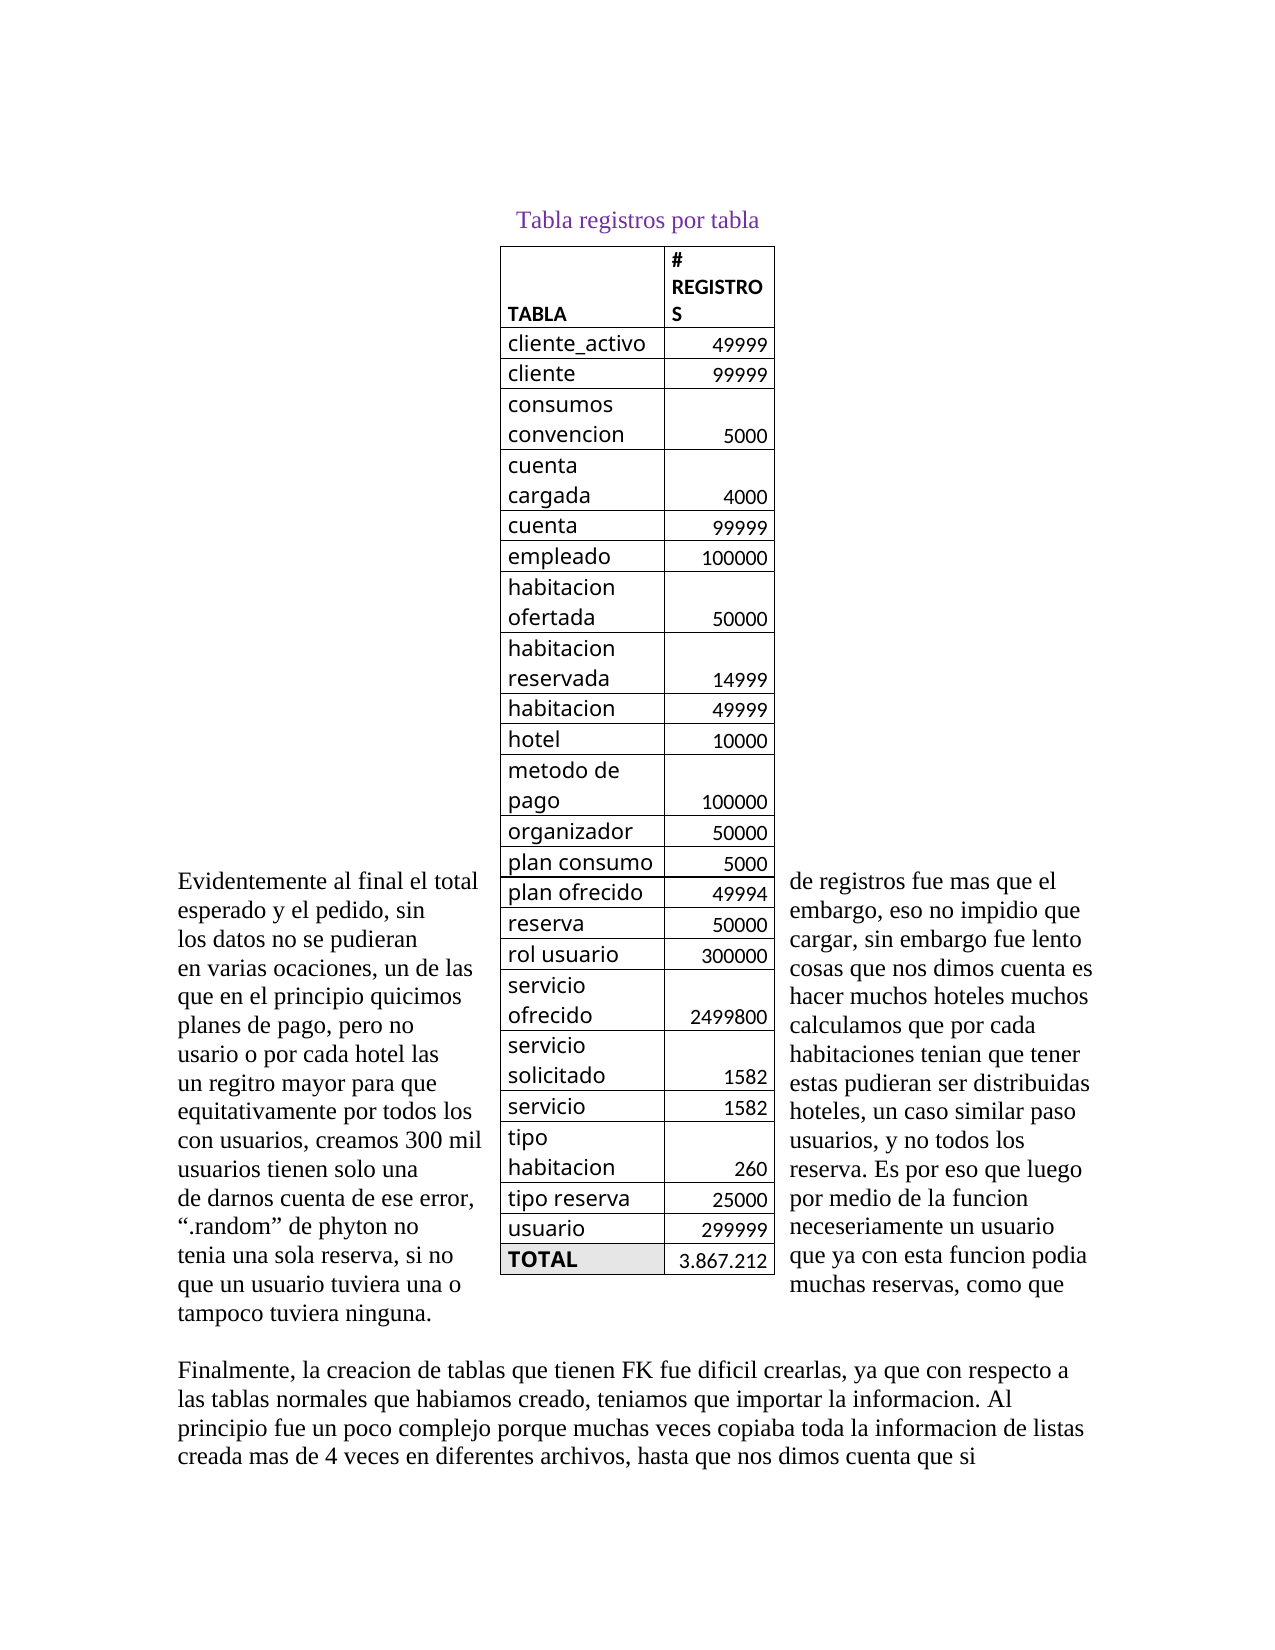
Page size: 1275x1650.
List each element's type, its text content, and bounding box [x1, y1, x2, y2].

table_cell 3.867.212 [665, 1244, 774, 1274]
table_cell 99999 [665, 359, 774, 388]
table_cell hotel [501, 724, 664, 754]
table_cell 50000 [665, 816, 774, 846]
table_cell cuenta cargada [501, 450, 664, 509]
table_cell 300000 [665, 939, 774, 969]
table_cell consumos convencion [501, 389, 664, 449]
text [177, 1355, 1098, 1470]
table_cell 50000 [665, 908, 774, 938]
table_cell plan ofrecido [501, 878, 664, 907]
table_cell cliente [501, 359, 664, 388]
table_cell empleado [501, 541, 664, 571]
table_cell plan consumo [501, 847, 664, 876]
table_cell metodo de pago [501, 755, 664, 815]
table_header # REGISTROS [665, 247, 774, 327]
table_cell 14999 [665, 633, 774, 692]
table_cell 49999 [665, 694, 774, 723]
table_cell cuenta [501, 511, 664, 540]
table_cell servicio [501, 1091, 664, 1121]
table_cell 299999 [665, 1214, 774, 1243]
table_cell organizador [501, 816, 664, 846]
table_cell tipo reserva [501, 1183, 664, 1212]
table_cell 5000 [665, 847, 774, 876]
text Tabla registros por tabla [177, 205, 1098, 234]
table_cell 50000 [665, 572, 774, 632]
table_header TABLA [501, 247, 664, 327]
table_cell 5000 [665, 389, 774, 449]
table_cell 260 [665, 1122, 774, 1182]
table_cell TOTAL [501, 1244, 664, 1274]
text Evidentemente al final el total de registros fue mas que el esperado y el pedido, sin embargo, eso no impidio que los datos no se pudieran cargar, sin embargo fue lento en varias ocaciones, un de las cosas que nos dimos cuenta es que en el principio quicimos hacer muchos hoteles muchos planes de pago, pero no calculamos que por cada usario o por cada hotel las habitaciones tenian que tener un regitro mayor para que estas pudieran ser distribuidas equitativamente por todos los hoteles, un caso similar paso con usuarios, creamos 300 mil usuarios, y no todos los usuarios tienen solo una reserva. Es por eso que luego de darnos cuenta de ese error, por medio de la funcion “.random” de phyton no neceseriamente un usuario tenia una sola reserva, si no que ya con esta funcion podia que un usuario tuviera una o muchas reservas, como que tampoco tuviera ninguna. [177, 866, 1098, 1326]
table_cell tipo habitacion [501, 1122, 664, 1182]
table_cell 4000 [665, 450, 774, 509]
table_cell rol usuario [501, 939, 664, 969]
table_cell habitacion reservada [501, 633, 664, 692]
table_cell habitacion ofertada [501, 572, 664, 632]
table_cell 100000 [665, 541, 774, 571]
table_cell 1582 [665, 1091, 774, 1121]
table_cell 49999 [665, 328, 774, 357]
table_cell cliente_activo [501, 328, 664, 357]
table_cell servicio ofrecido [501, 970, 664, 1029]
table_cell 99999 [665, 511, 774, 540]
table_cell usuario [501, 1214, 664, 1243]
table_cell 2499800 [665, 970, 774, 1029]
table_cell 10000 [665, 724, 774, 754]
table_cell 100000 [665, 755, 774, 815]
table_cell habitacion [501, 694, 664, 723]
table_cell 25000 [665, 1183, 774, 1212]
table_cell 1582 [665, 1031, 774, 1090]
table_cell 49994 [665, 878, 774, 907]
table_cell reserva [501, 908, 664, 938]
table_cell servicio solicitado [501, 1031, 664, 1090]
